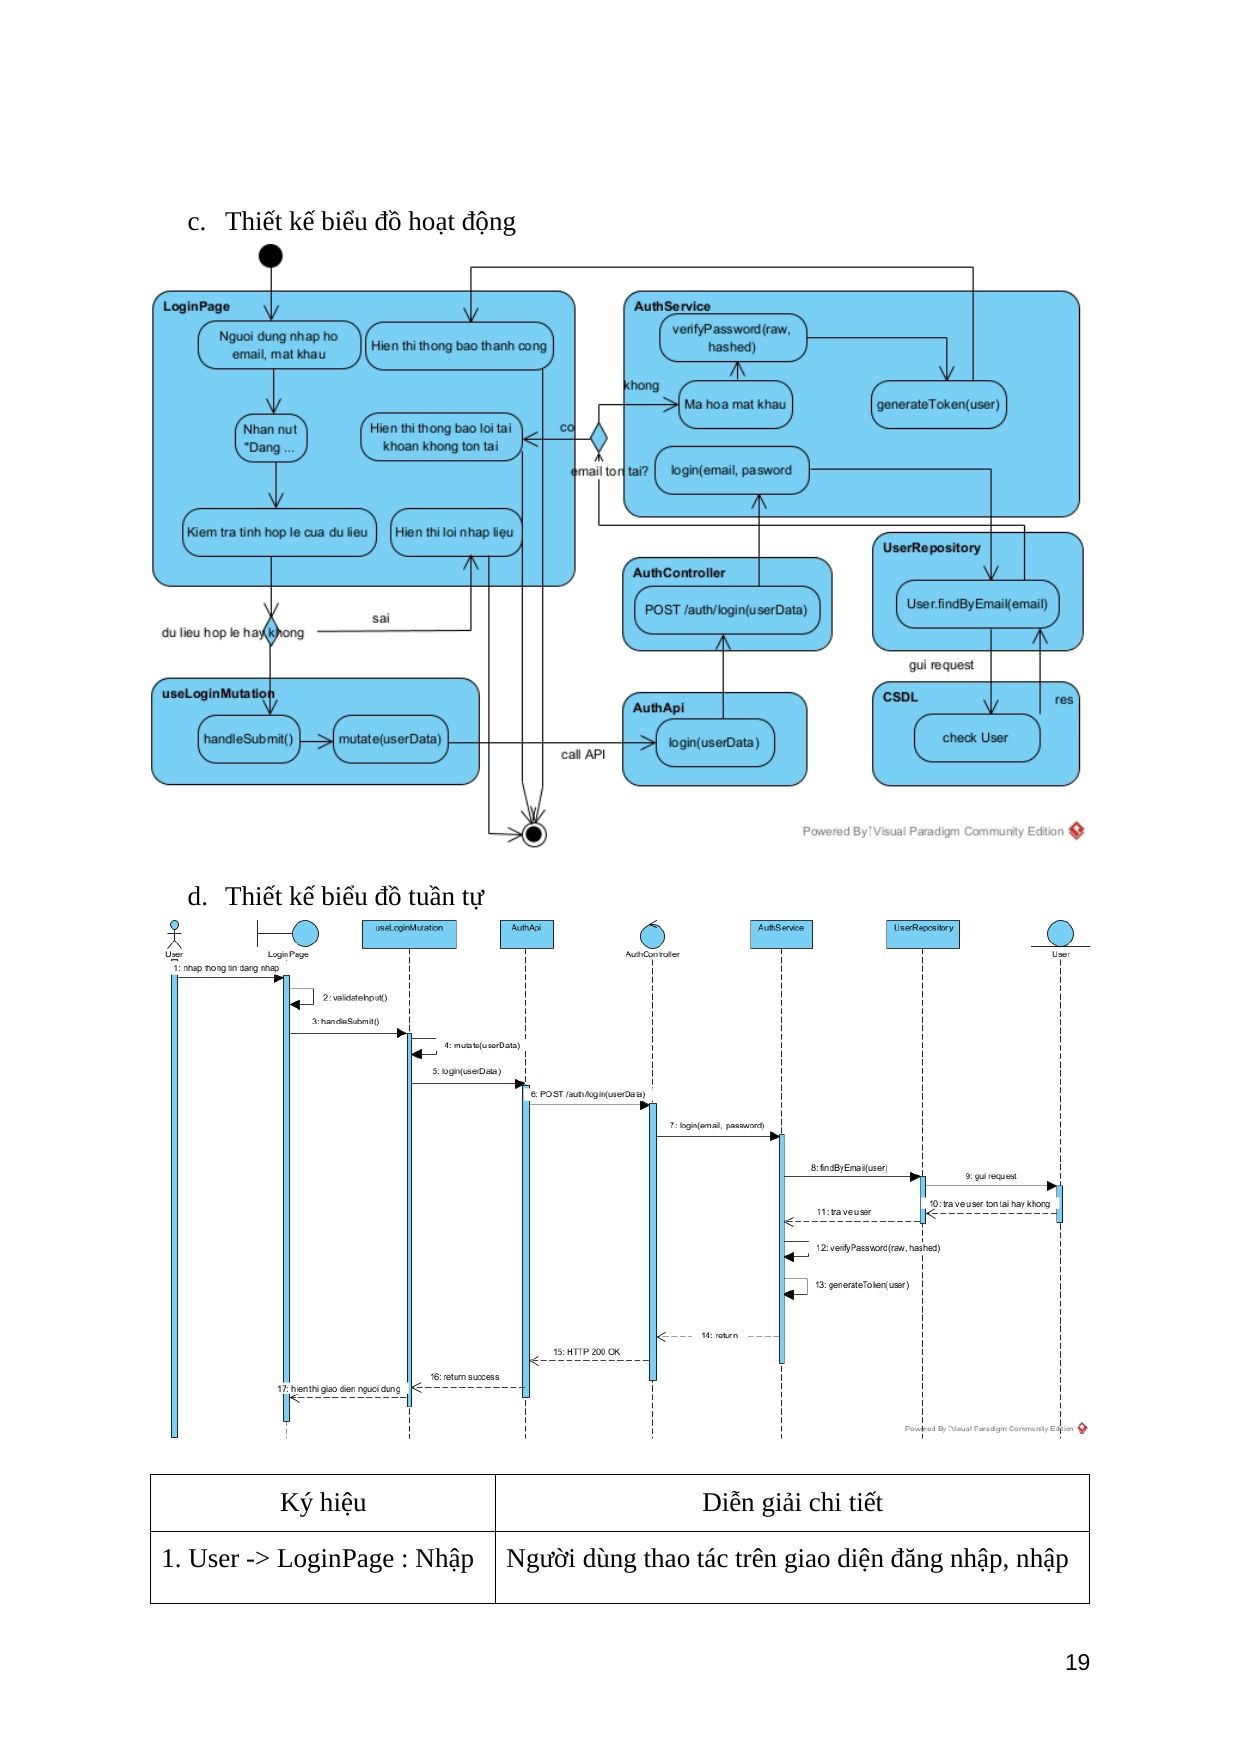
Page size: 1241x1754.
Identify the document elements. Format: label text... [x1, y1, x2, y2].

subtitle Thiết kế biểu đồ hoạt động [187, 205, 1090, 236]
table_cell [496, 1532, 1089, 1603]
table_header Diễn giải chi tiết [496, 1475, 1089, 1531]
picture [150, 244, 1091, 851]
table_header Ký hiệu [151, 1475, 495, 1531]
subtitle Thiết kế biểu đồ tuần tự [187, 880, 1090, 911]
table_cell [151, 1532, 495, 1603]
picture [150, 919, 1091, 1441]
